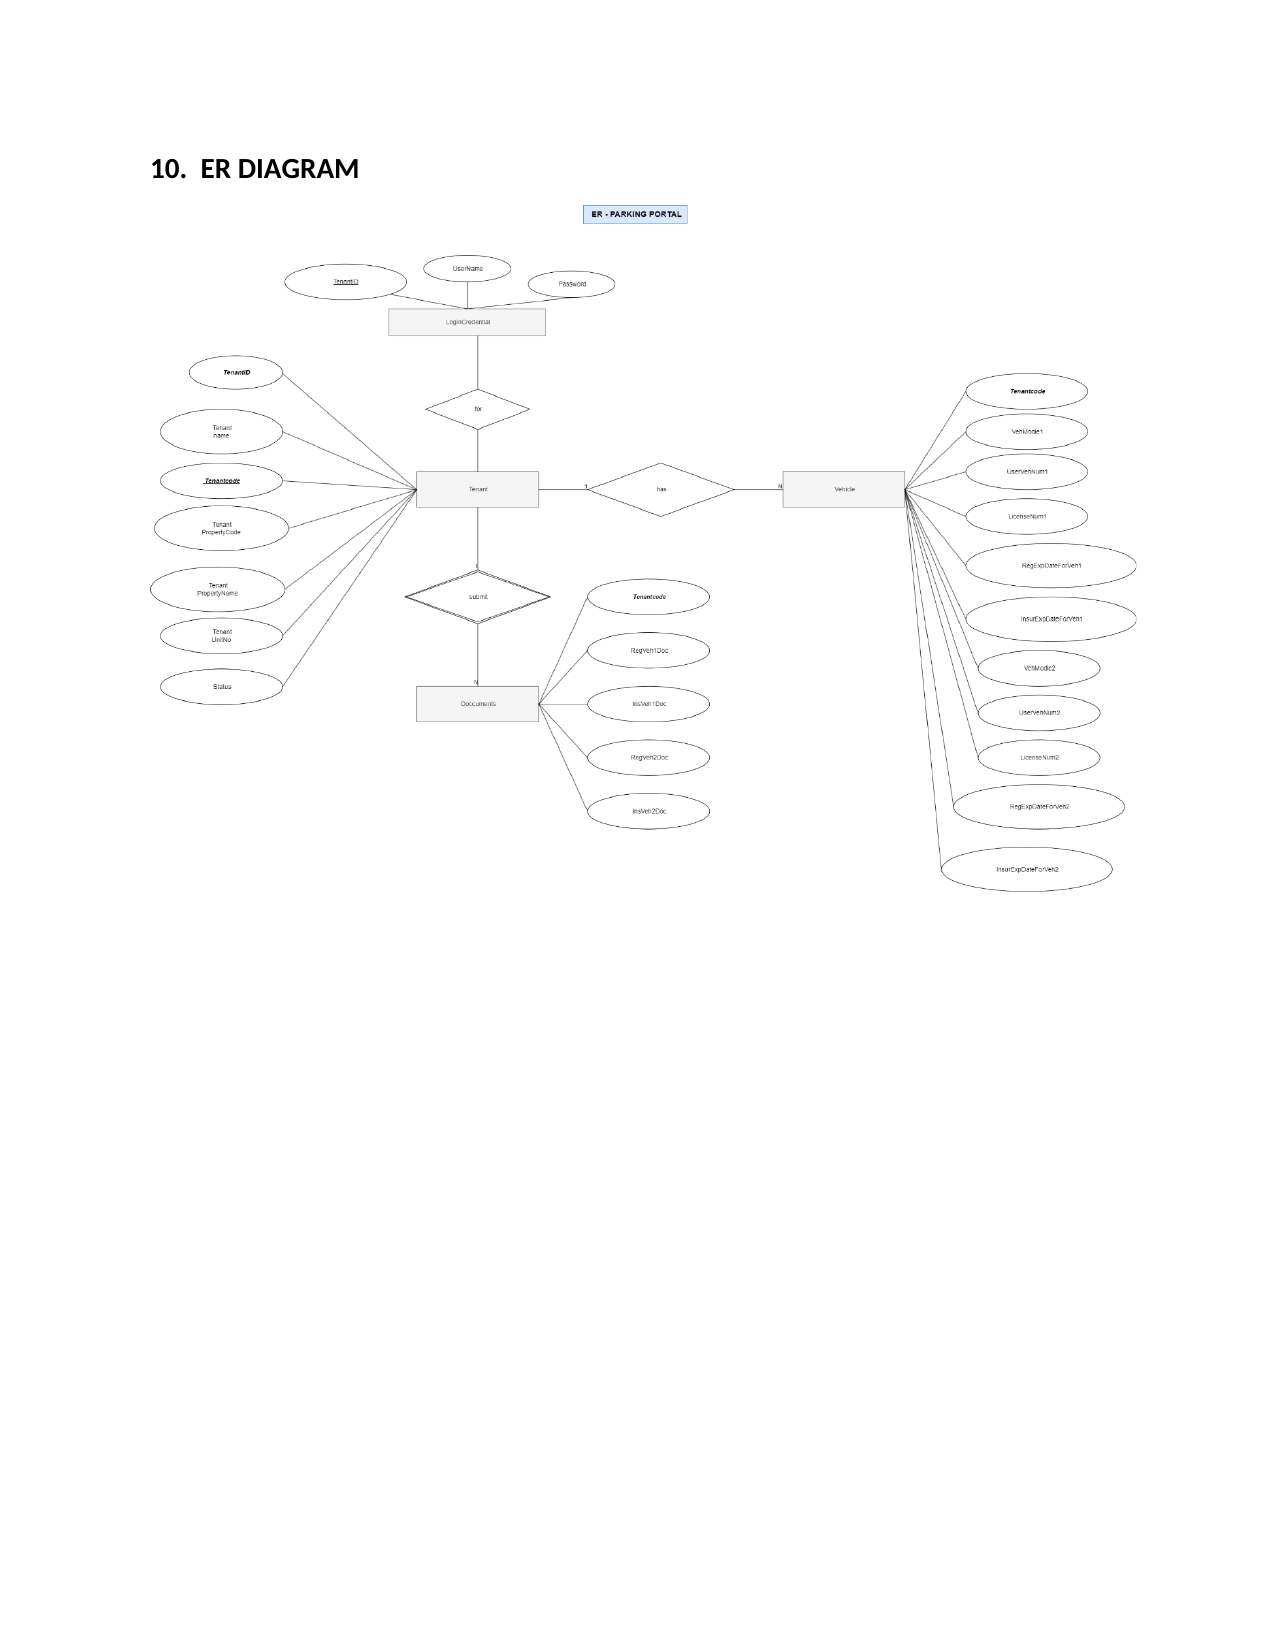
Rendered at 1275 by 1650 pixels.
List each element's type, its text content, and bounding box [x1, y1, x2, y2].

text 10. ER DIAGRAM [150, 150, 1125, 186]
picture [150, 205, 1137, 892]
